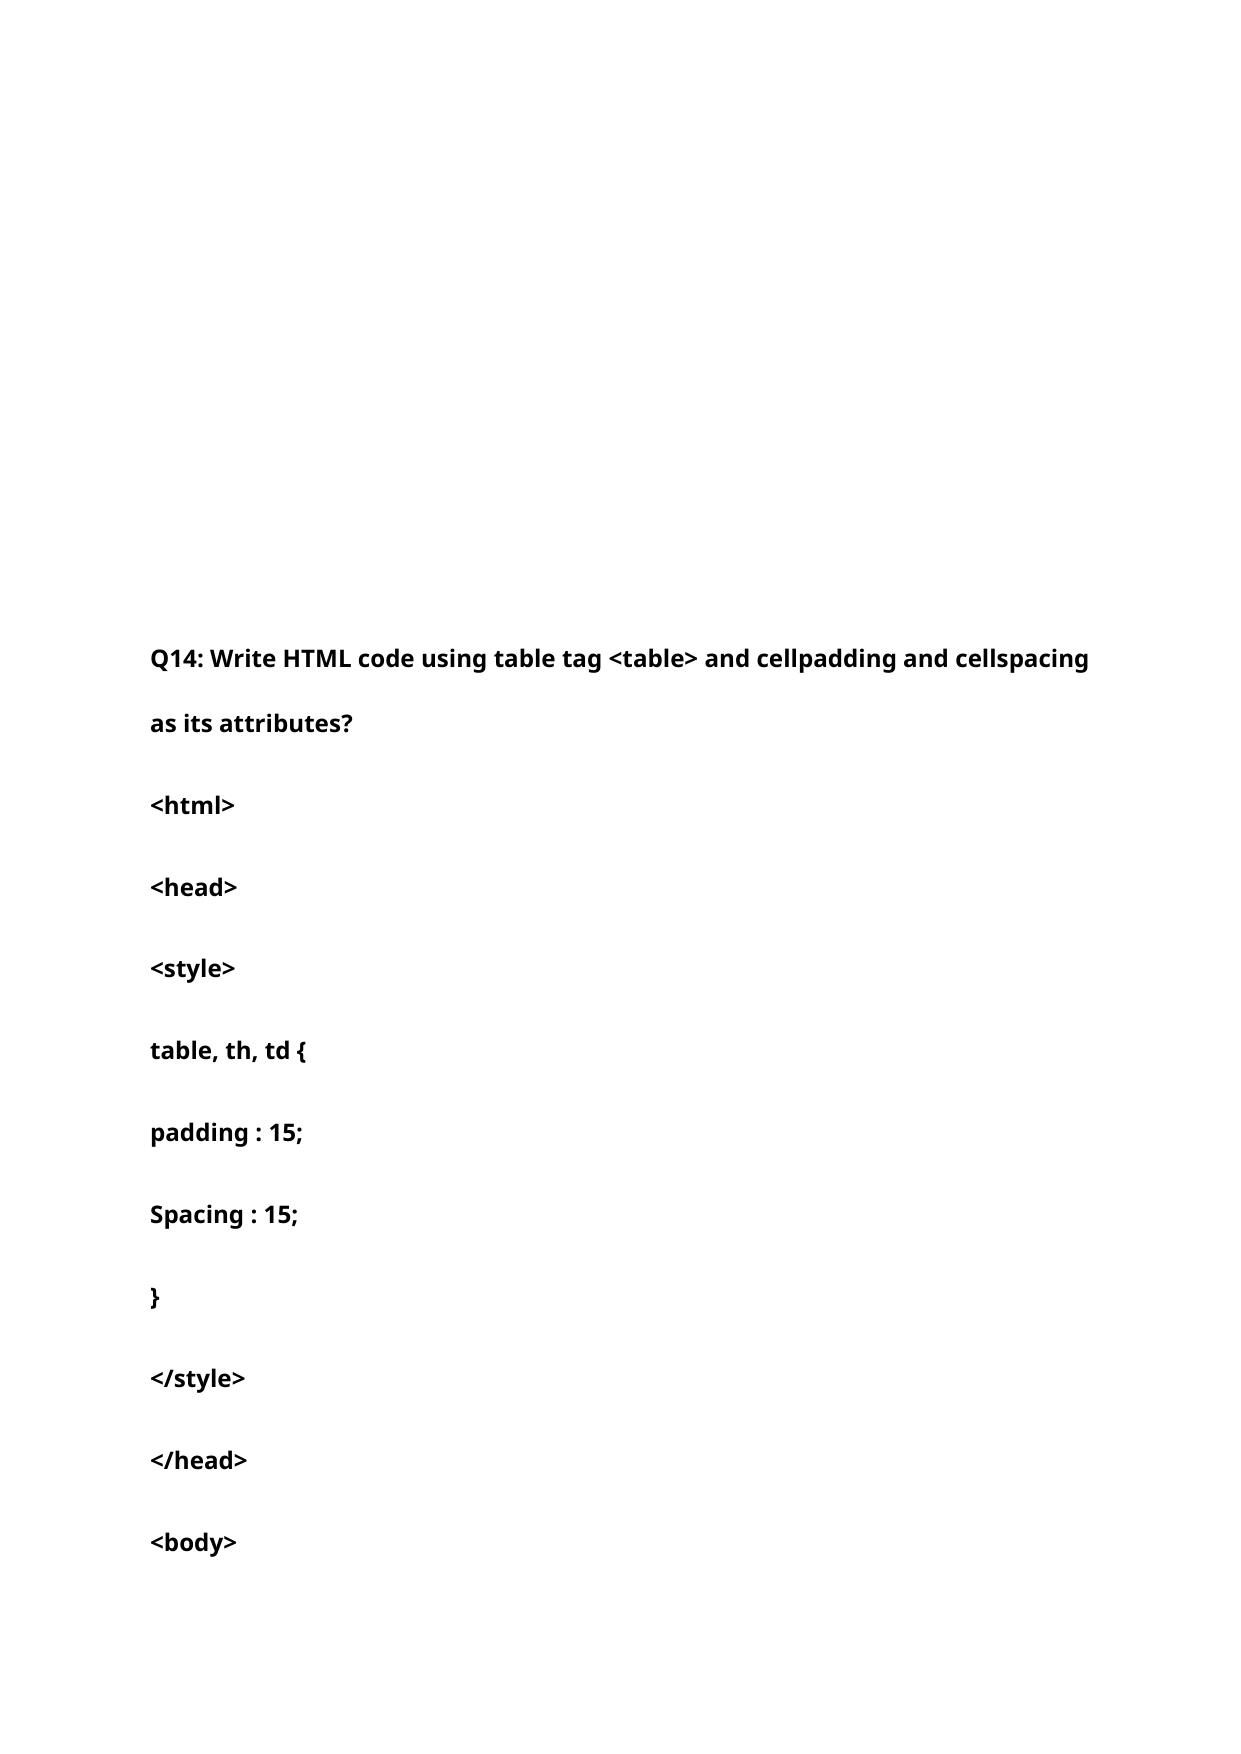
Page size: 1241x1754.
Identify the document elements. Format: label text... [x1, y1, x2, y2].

text <head> [150, 870, 1090, 927]
text } [150, 1279, 1090, 1336]
text Spacing : 15; [150, 1198, 1090, 1254]
text </style> [150, 1361, 1090, 1418]
text <style> [150, 952, 1090, 1009]
text padding : 15; [150, 1116, 1090, 1173]
text <html> [150, 788, 1090, 845]
text <body> [150, 1525, 1090, 1582]
text </head> [150, 1443, 1090, 1500]
text table, th, td { [150, 1034, 1090, 1091]
text Q14: Write HTML code using table tag <table> and cellpadding and cellspacing as its attributes? [150, 641, 1090, 763]
